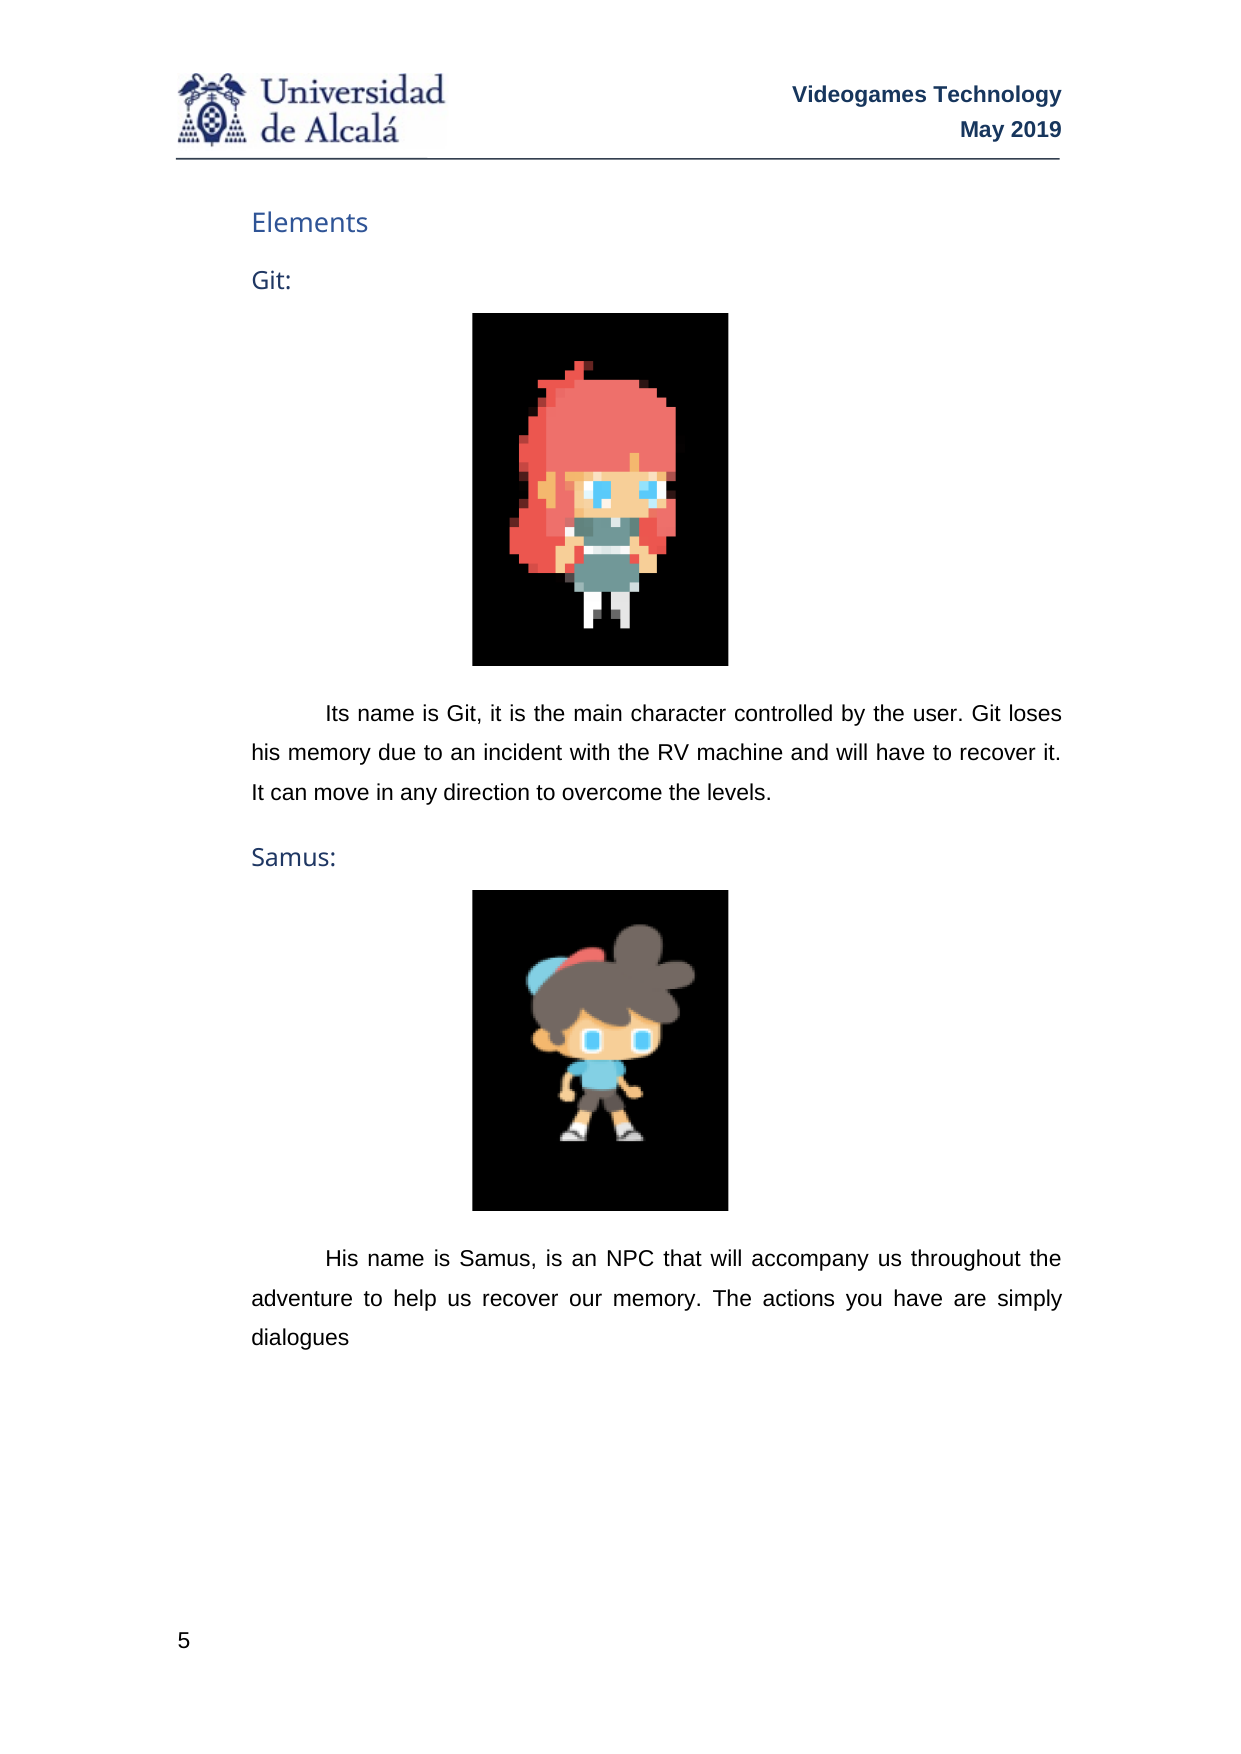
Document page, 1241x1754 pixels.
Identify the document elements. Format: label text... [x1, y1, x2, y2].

text His name is Samus, is an NPC that will accompany us throughout the adventure to help us recover our memory. The actions you have are simply dialogues [251, 1245, 1063, 1350]
picture [472, 890, 729, 1211]
subtitle Elements [177, 203, 1063, 240]
text Its name is Git, it is the main character controlled by the user. Git loses his memory due to an incident with the RV machine and will have to recover it. It can move in any direction to overcome the levels. [251, 700, 1063, 805]
subtitle Samus: [177, 839, 1063, 873]
subtitle Git: [177, 263, 1063, 297]
picture [472, 313, 729, 666]
picture [177, 73, 449, 151]
